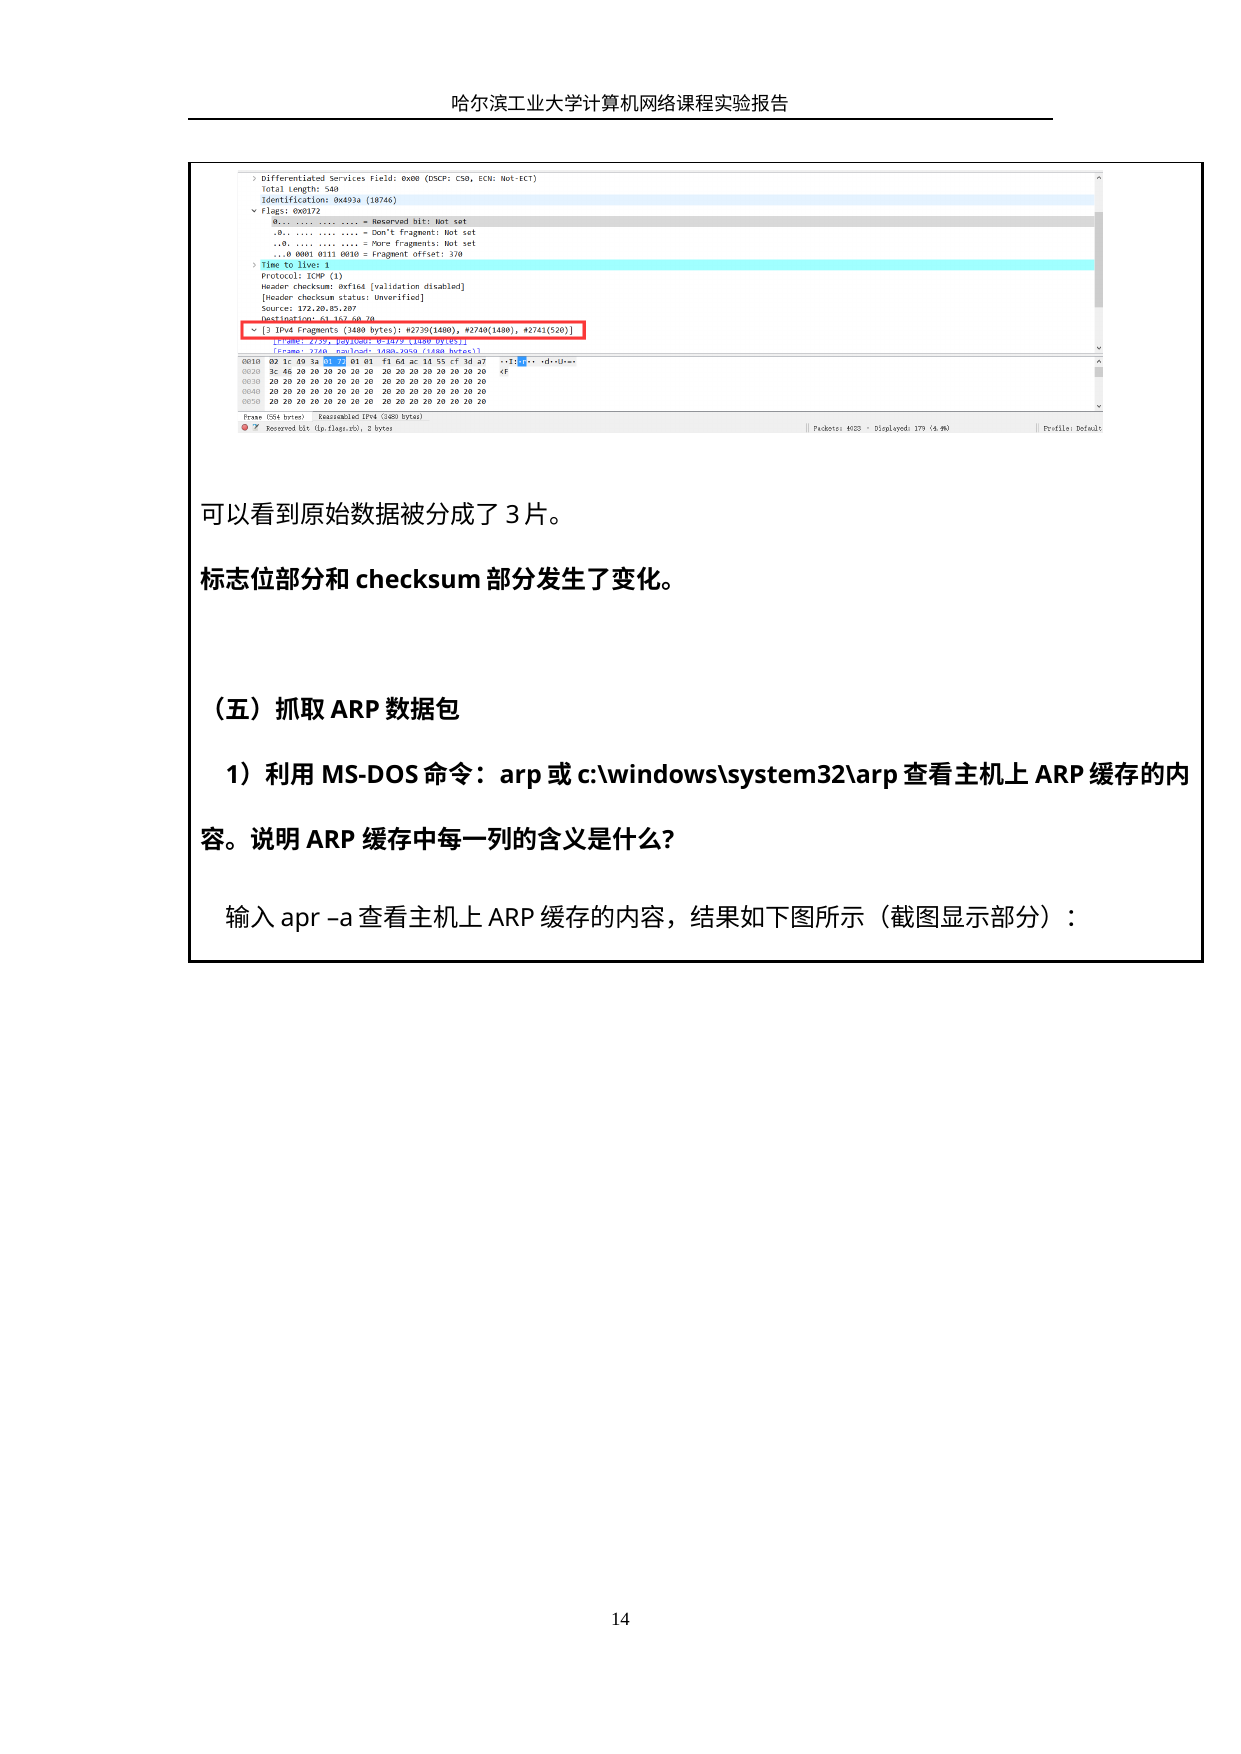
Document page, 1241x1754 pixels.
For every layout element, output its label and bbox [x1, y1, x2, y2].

picture [237, 170, 1103, 433]
table_cell [191, 163, 1201, 960]
